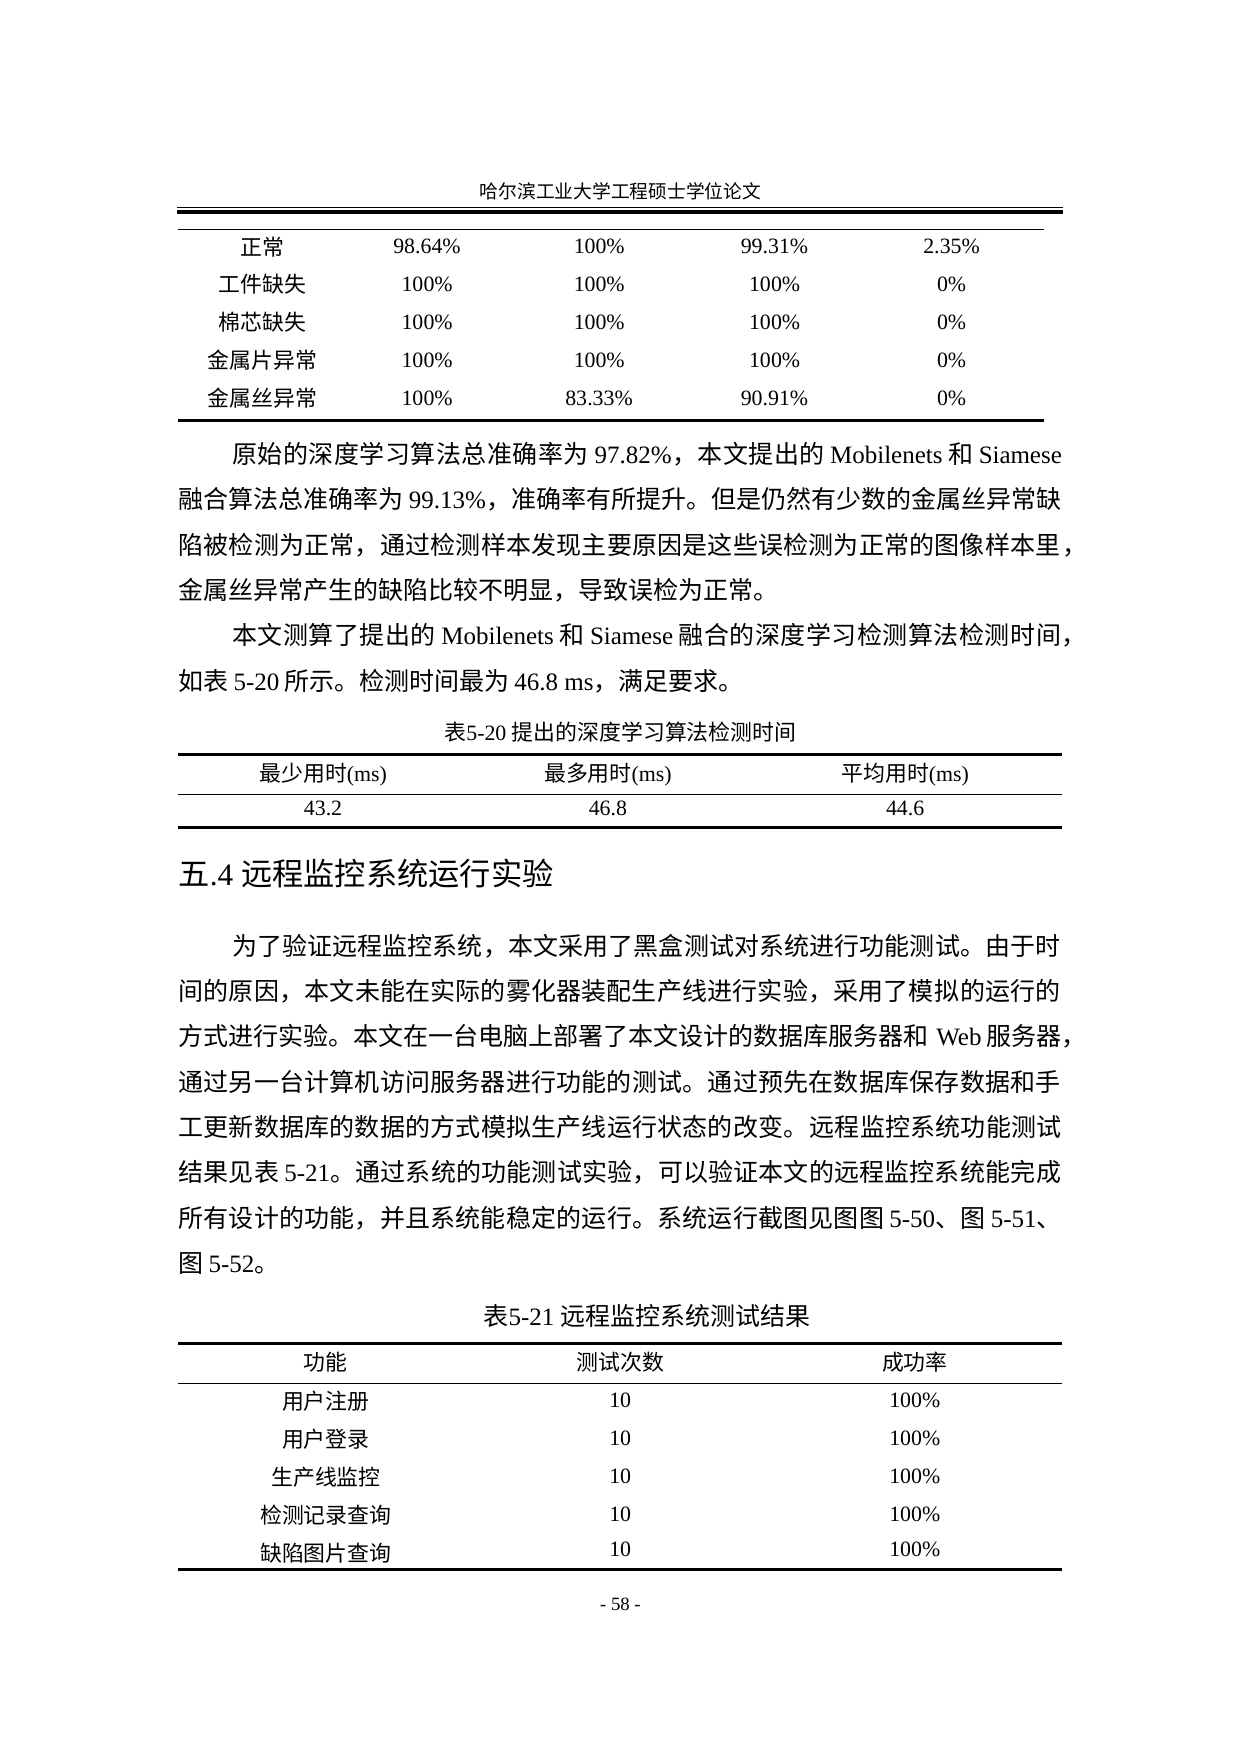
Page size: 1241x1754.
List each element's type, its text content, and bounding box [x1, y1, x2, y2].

table_cell 100% [690, 268, 859, 305]
table_cell 90.91% [690, 381, 859, 419]
table_cell 工件缺失 [178, 268, 346, 305]
table_header 最少用时(ms) [178, 756, 467, 793]
table_cell 缺陷图片查询 [178, 1536, 473, 1567]
table_cell 0% [859, 268, 1043, 305]
table_cell 99.31% [690, 230, 859, 267]
table_cell 生产线监控 [178, 1460, 473, 1498]
table_header 平均用时(ms) [748, 756, 1062, 793]
table_cell 44.6 [748, 795, 1062, 826]
table_cell 100% [508, 268, 690, 305]
table_cell 100% [690, 343, 859, 381]
table_cell 0% [859, 343, 1043, 381]
table_cell 100% [346, 381, 508, 419]
table_cell 43.2 [178, 795, 467, 826]
table_cell 10 [473, 1498, 767, 1536]
table_cell 用户注册 [178, 1384, 473, 1422]
table_cell 100% [690, 305, 859, 343]
table_cell 83.33% [508, 381, 690, 419]
table_cell 100% [767, 1384, 1062, 1422]
table_header 功能 [178, 1345, 473, 1383]
table_cell 100% [767, 1536, 1062, 1567]
table_cell 金属片异常 [178, 343, 346, 381]
table_cell 用户登录 [178, 1422, 473, 1460]
table_cell 100% [346, 268, 508, 305]
table_cell 正常 [178, 230, 346, 267]
table_cell 2.35% [859, 230, 1043, 267]
table_cell 金属丝异常 [178, 381, 346, 419]
table_cell 100% [767, 1422, 1062, 1460]
table_cell 98.64% [346, 230, 508, 267]
table_cell 10 [473, 1384, 767, 1422]
table_cell 100% [346, 343, 508, 381]
table_cell 0% [859, 381, 1043, 419]
table_cell 100% [346, 305, 508, 343]
table_cell 0% [859, 305, 1043, 343]
table_cell 100% [508, 305, 690, 343]
table_cell 46.8 [467, 795, 748, 826]
table_cell 棉芯缺失 [178, 305, 346, 343]
table_cell 检测记录查询 [178, 1498, 473, 1536]
table_cell 100% [508, 230, 690, 267]
table_cell 10 [473, 1536, 767, 1567]
table_cell 100% [767, 1498, 1062, 1536]
table_cell 10 [473, 1460, 767, 1498]
table_cell 10 [473, 1422, 767, 1460]
table_header 成功率 [767, 1345, 1062, 1383]
table_cell 100% [508, 343, 690, 381]
subtitle 远程监控系统运行实验 [178, 849, 1062, 894]
table_cell 100% [767, 1460, 1062, 1498]
text 原始的深度学习算法总准确率为97.82%，本文提出的Mobilenets和Siamese融合算法总准确率为99.13%，准确率有所提升。但是仍然有少数的金属丝异常缺陷被检测为正常，通过检测样本发现主要原因是这些误检测为正常的图像样本里，金属丝异常产生的缺陷比较不明显，导致误检为正常。 [178, 434, 1062, 607]
table_header 最多用时(ms) [467, 756, 748, 793]
table_header 测试次数 [473, 1345, 767, 1383]
